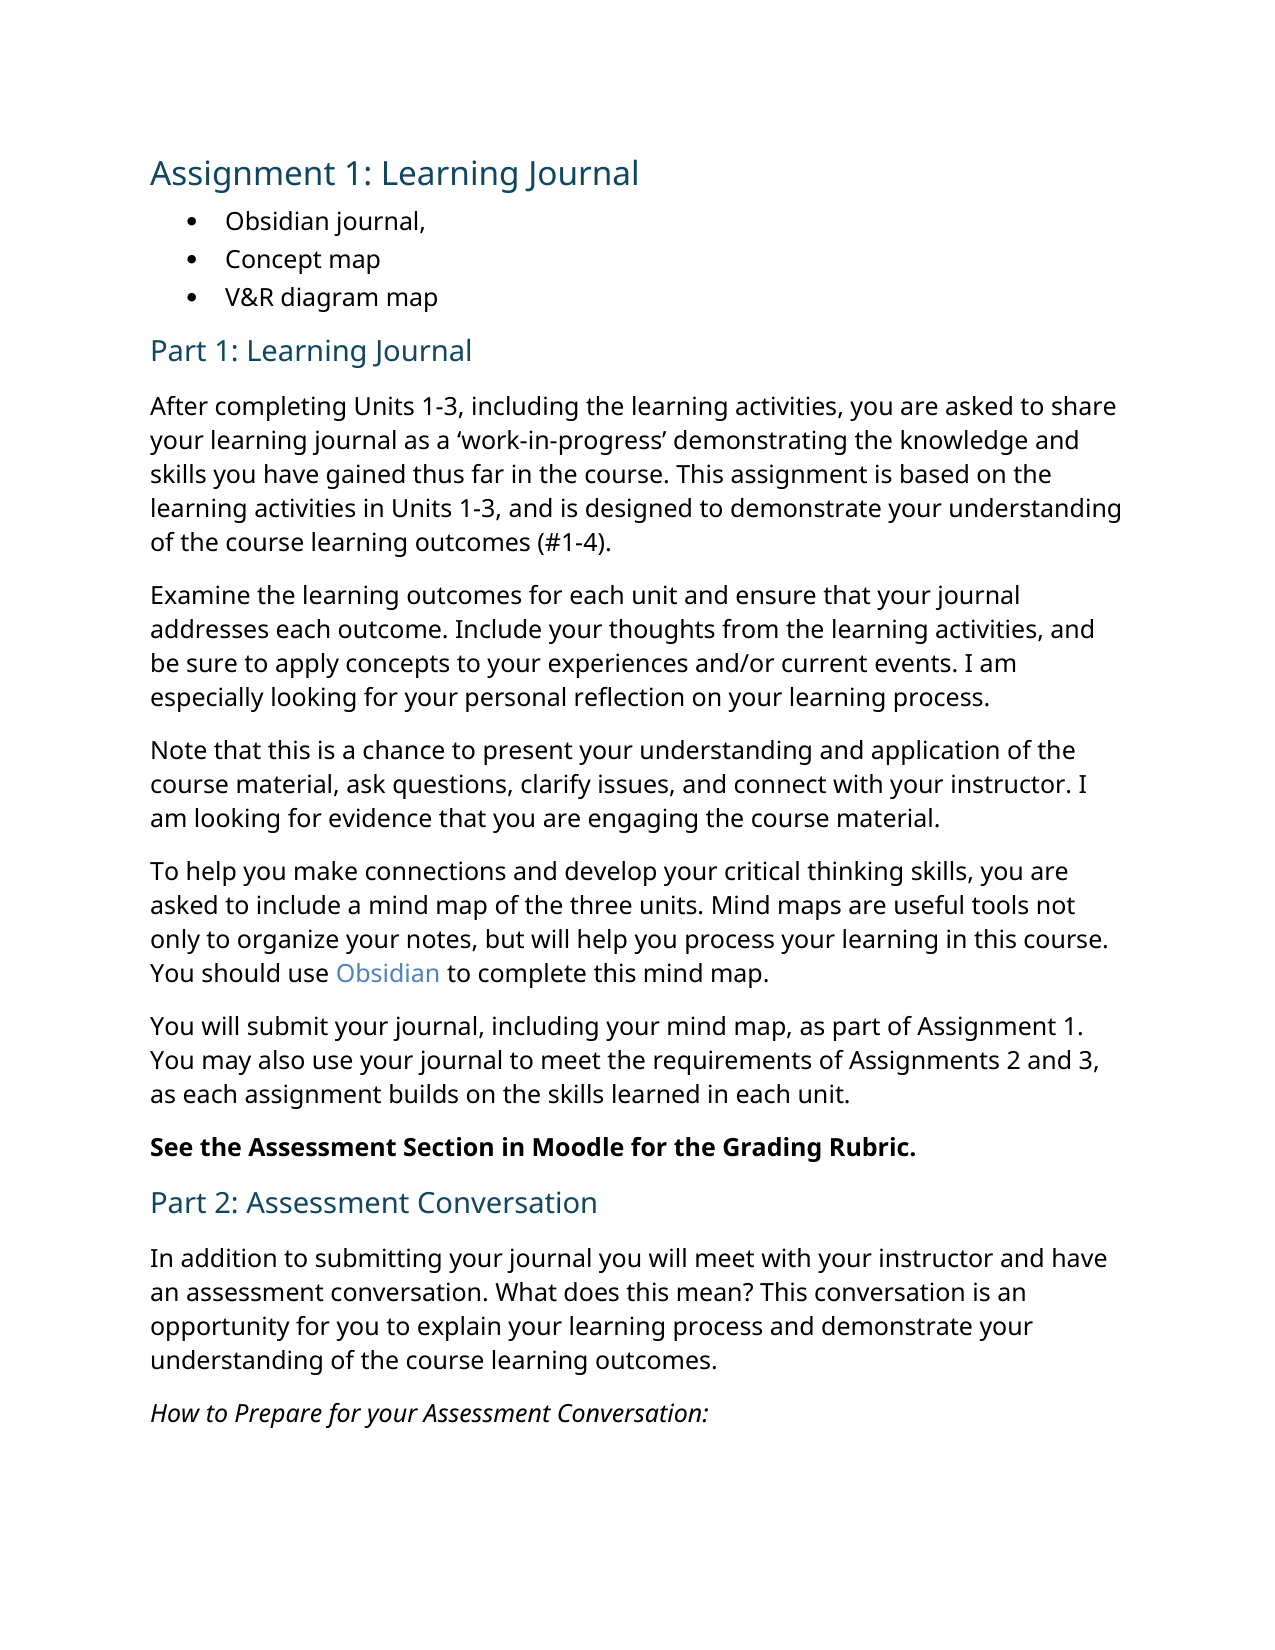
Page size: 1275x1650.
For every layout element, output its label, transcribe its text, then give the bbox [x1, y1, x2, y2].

text See the Assessment Section in Moodle for the Grading Rubric. [150, 1129, 1125, 1163]
text In addition to submitting your journal you will meet with your instructor and have an assessment conversation. What does this mean? This conversation is an opportunity for you to explain your learning process and demonstrate your understanding of the course learning outcomes. [150, 1241, 1125, 1377]
list V&R diagram map [187, 279, 1125, 313]
text After completing Units 1-3, including the learning activities, you are asked to share your learning journal as a ‘work-in-progress’ demonstrating the knowledge and skills you have gained thus far in the course. This assignment is based on the learning activities in Units 1-3, and is designed to demonstrate your understanding of the course learning outcomes (#1-4). [150, 388, 1125, 559]
text Note that this is a chance to present your understanding and application of the course material, ask questions, clarify issues, and connect with your instructor. I am looking for evidence that you are engaging the course material. [150, 733, 1125, 835]
text You will submit your journal, including your mind map, as part of Assignment 1. You may also use your journal to meet the requirements of Assignments 2 and 3, as each assignment builds on the skills learned in each unit. [150, 1008, 1125, 1111]
list Obsidian journal, [187, 204, 1125, 238]
list Concept map [187, 242, 1125, 276]
subtitle Assignment 1: Learning Journal [150, 150, 1125, 195]
text To help you make connections and develop your critical thinking skills, you are asked to include a mind map of the three units. Mind maps are useful tools not only to organize your notes, but will help you process your learning in this course. You should use Obsidian to complete this mind map. [150, 853, 1125, 990]
text Examine the learning outcomes for each unit and ensure that your journal addresses each outcome. Include your thoughts from the learning activities, and be sure to apply concepts to your experiences and/or current events. I am especially looking for your personal reflection on your learning process. [150, 578, 1125, 714]
text How to Prepare for your Assessment Conversation: [150, 1396, 1125, 1430]
subtitle Part 1: Learning Journal [150, 330, 1125, 370]
subtitle Part 2: Assessment Conversation [150, 1182, 1125, 1222]
